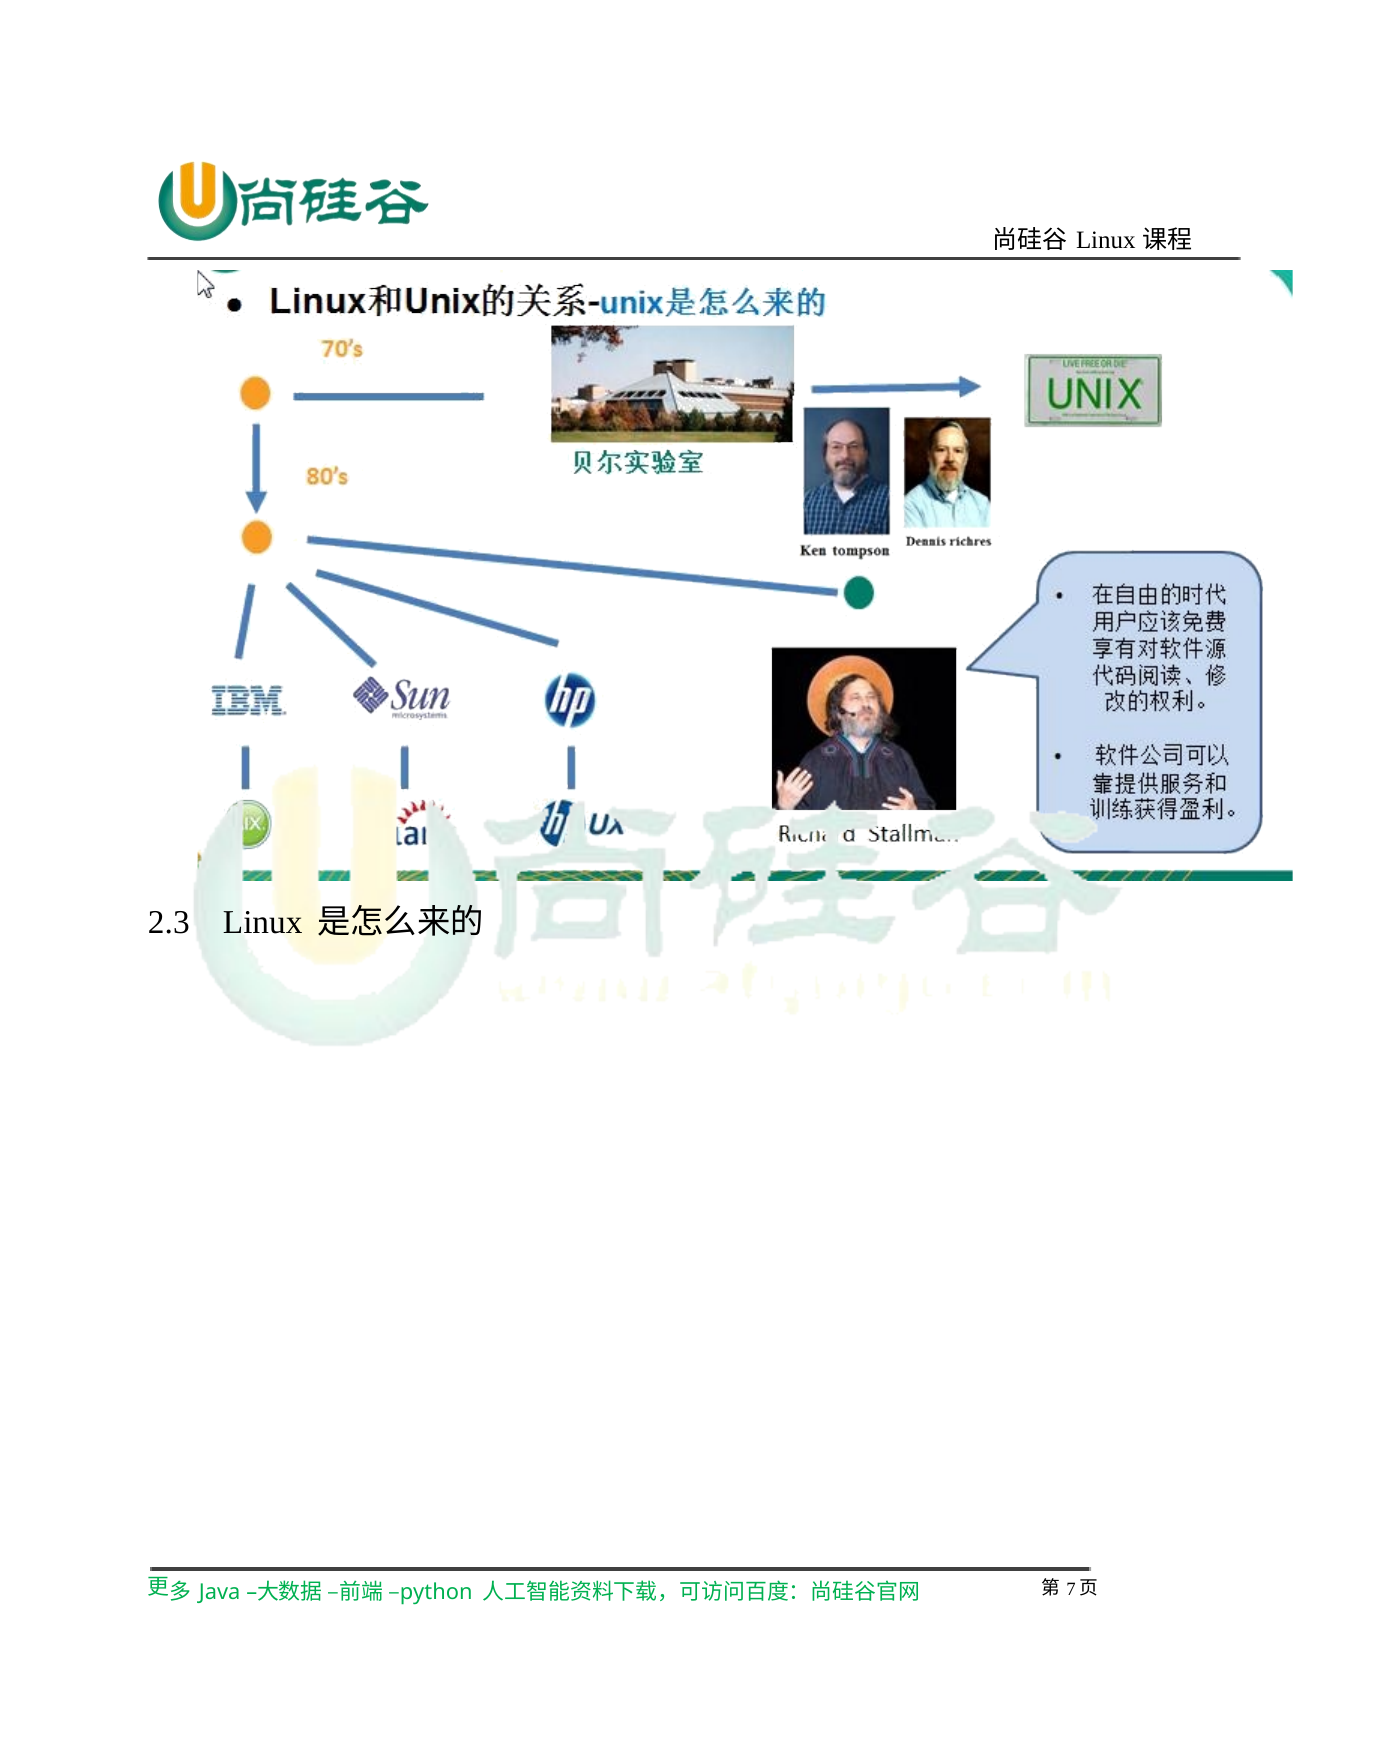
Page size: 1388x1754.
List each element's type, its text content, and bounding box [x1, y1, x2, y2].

text 更多Java –大数据 –前端 –python人工智能资料下载，可访问百度：尚硅谷官网 第7页 [148, 1569, 1335, 1607]
list Linux是怎么来的 [148, 894, 1335, 943]
picture [147, 270, 1293, 1089]
picture [147, 153, 436, 249]
text 尚硅谷Linux 课程 [993, 224, 1335, 255]
